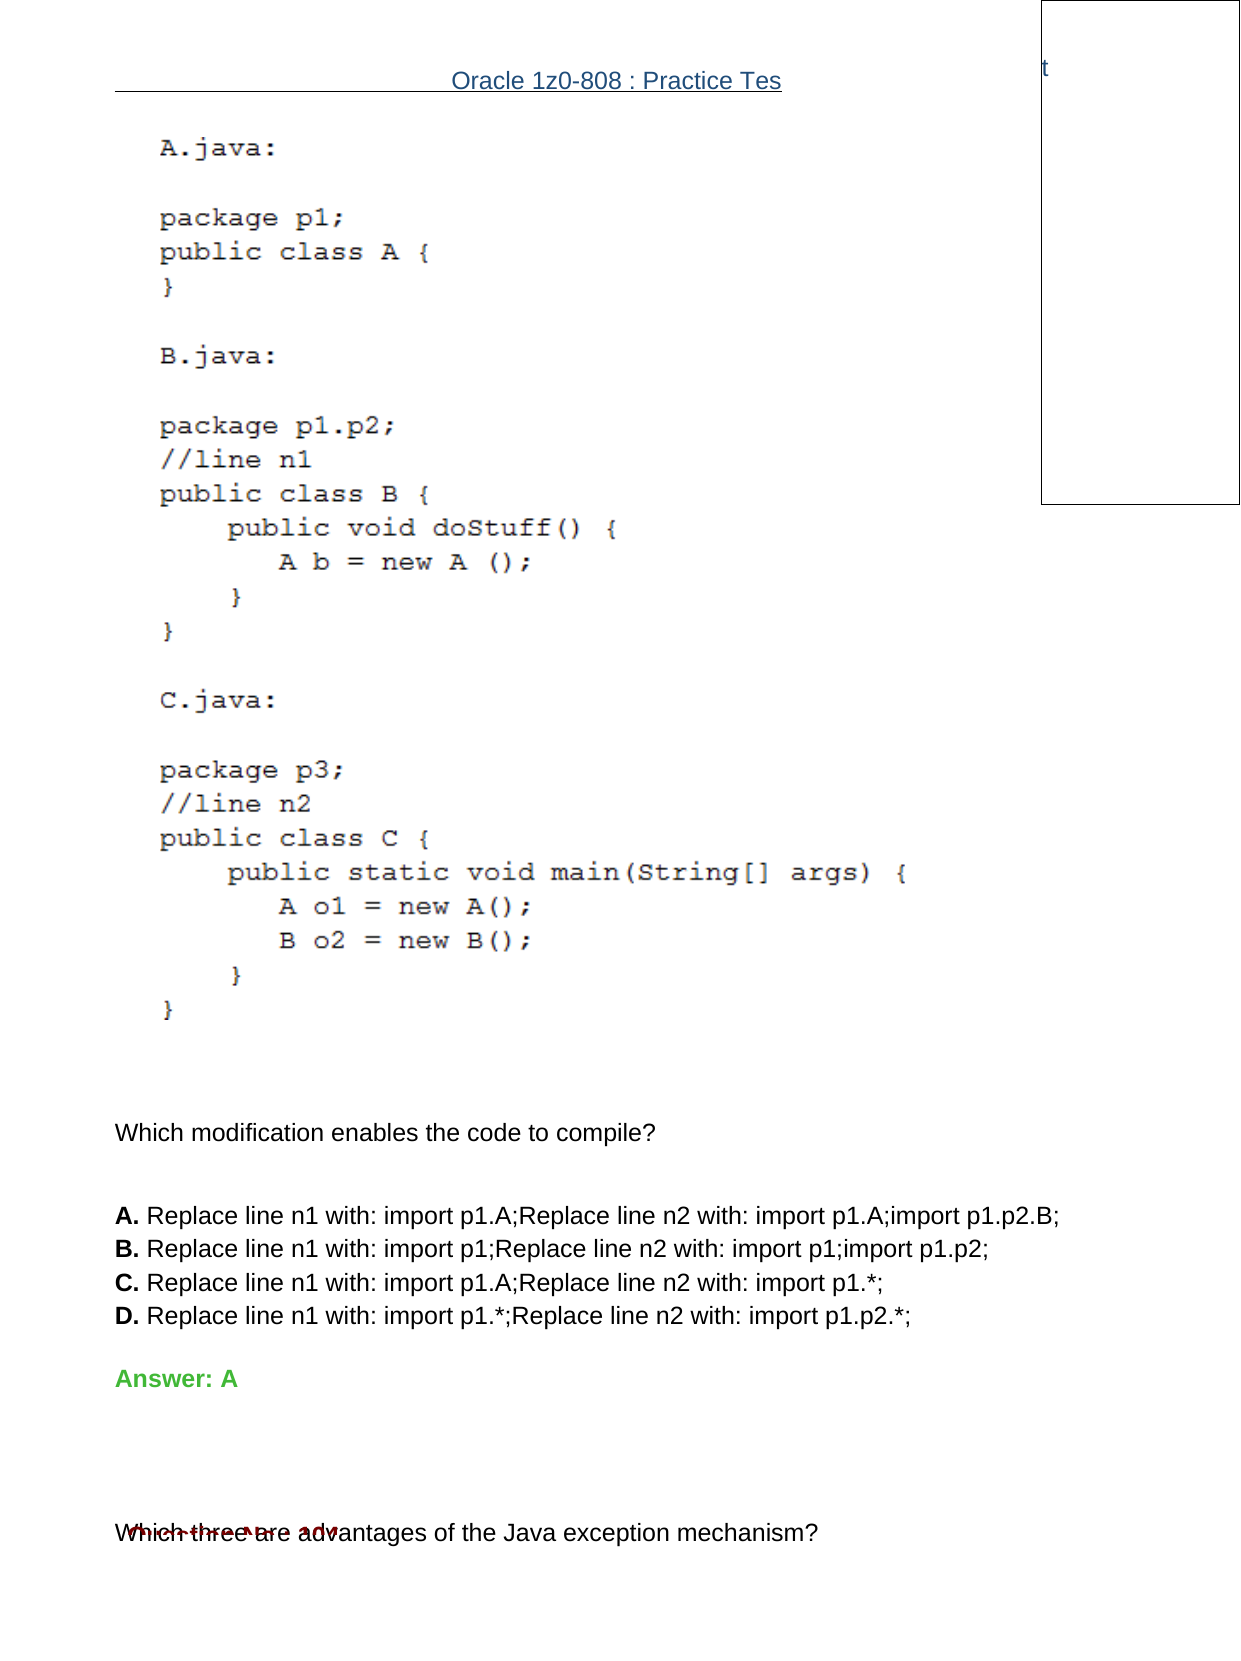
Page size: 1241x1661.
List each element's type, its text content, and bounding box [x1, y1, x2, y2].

subtitle Answer: A [114, 1364, 1240, 1392]
picture [160, 137, 905, 1020]
picture [1042, 95, 1239, 504]
list Replace line n1 with: import p1;Replace line n2 with: import p1;import p1.p2; [114, 1234, 1240, 1263]
list Replace line n1 with: import p1.A;Replace line n2 with: import p1.*; [114, 1268, 1240, 1297]
picture [1042, 1, 1239, 66]
list Replace line n1 with: import p1.A;Replace line n2 with: import p1.A;import p1.p2.B; [114, 1201, 1240, 1230]
list Replace line n1 with: import p1.*;Replace line n2 with: import p1.p2.*; [114, 1301, 1240, 1330]
text Which three are advantages of the Java exception mechanism? [114, 1518, 1240, 1547]
text Which modification enables the code to compile? [114, 1118, 1240, 1146]
text Oracle 1z0-808 : Practice Tes [114, 66, 1240, 95]
